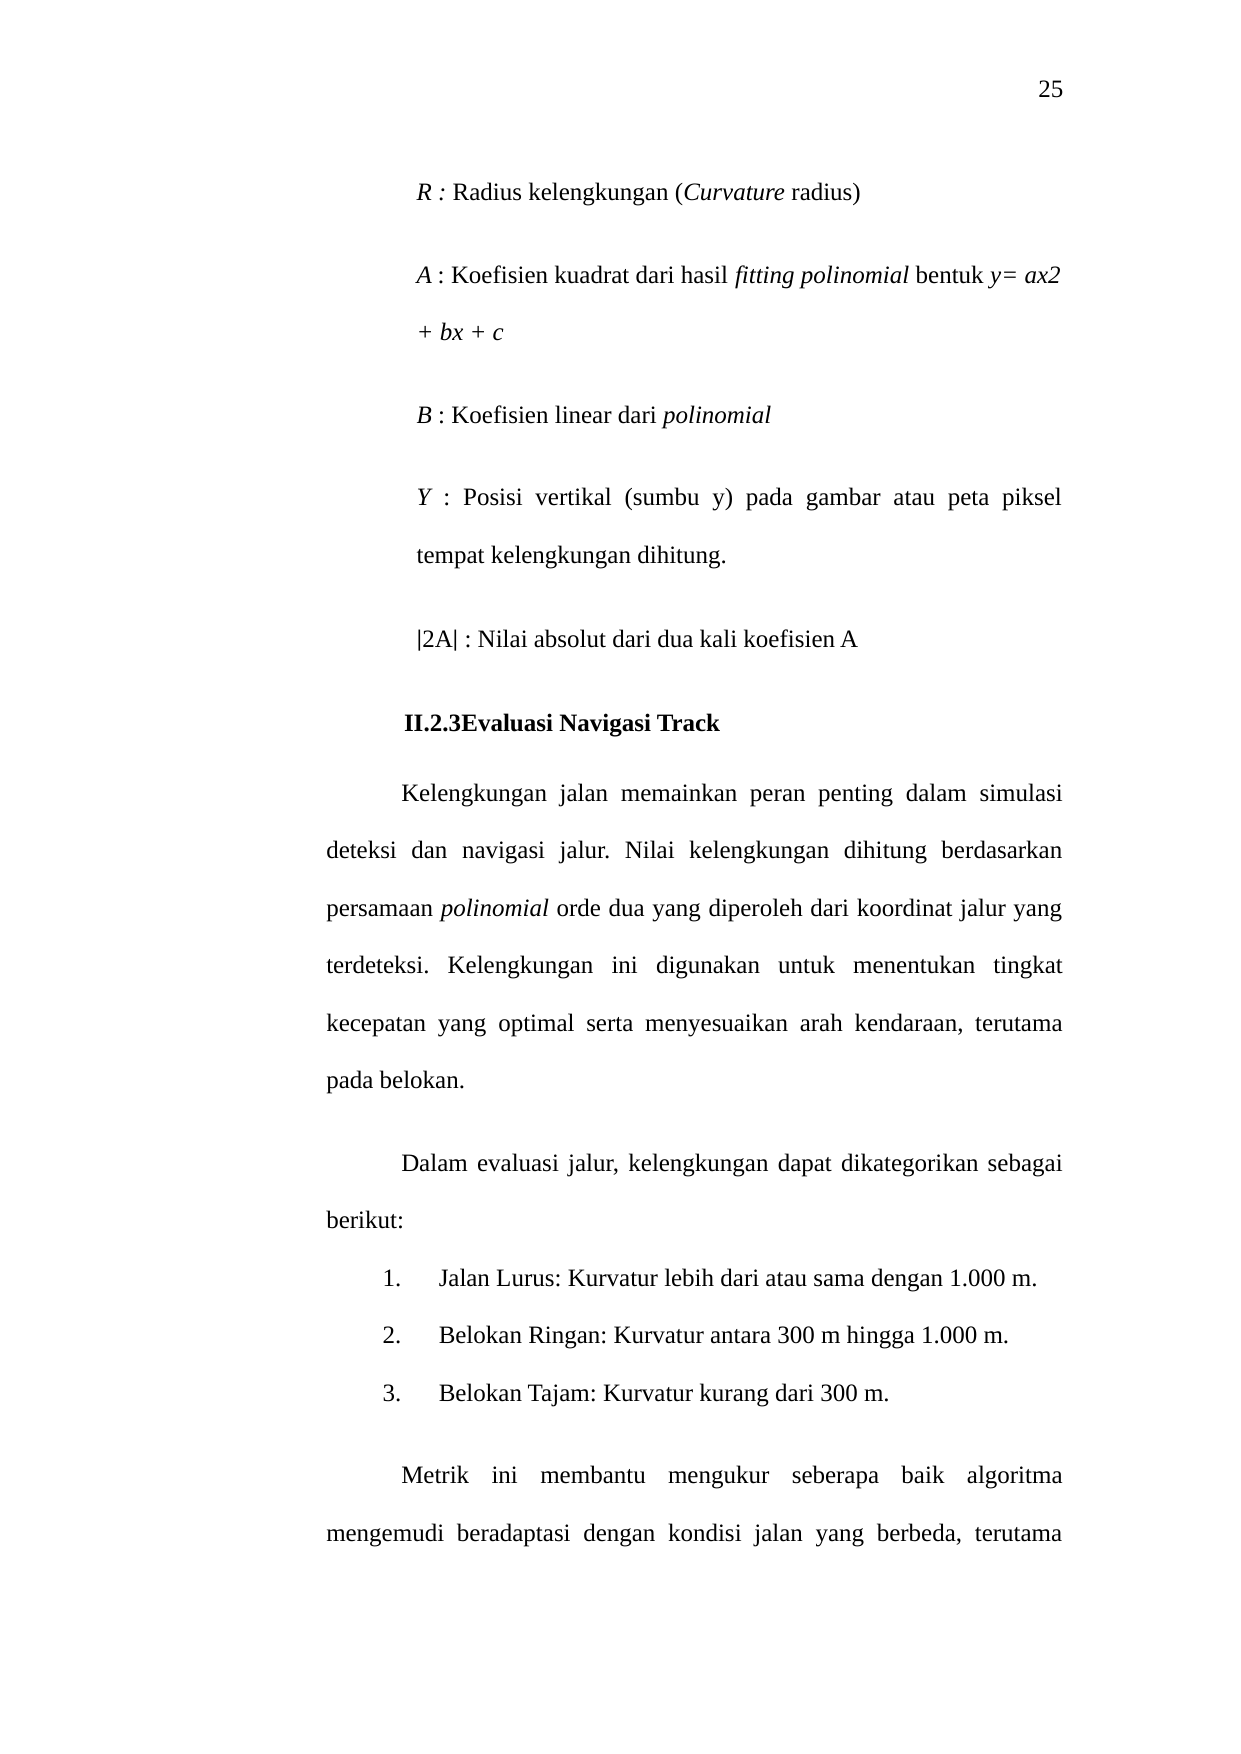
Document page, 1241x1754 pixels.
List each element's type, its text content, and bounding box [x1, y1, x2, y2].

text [326, 1460, 1063, 1546]
text Kelengkungan jalan memainkan peran penting dalam simulasi deteksi dan navigasi jalur. Nilai kelengkungan dihitung berdasarkan persamaan polinomial orde dua yang diperoleh dari koordinat jalur yang terdeteksi. Kelengkungan ini digunakan untuk menentukan tingkat kecepatan yang optimal serta menyesuaikan arah kendaraan, terutama pada belokan. [326, 778, 1063, 1094]
text Y : Posisi vertikal (sumbu y) pada gambar atau peta piksel tempat kelengkungan dihitung. [416, 482, 1063, 568]
list Belokan Tajam: Kurvatur kurang dari 300 m. [401, 1378, 1063, 1406]
text R : Radius kelengkungan (Curvature radius) [341, 177, 1063, 206]
text B : Koefisien linear dari polinomial [341, 400, 1063, 428]
list Belokan Ringan: Kurvatur antara 300 m hingga 1.000 m. [401, 1320, 1063, 1349]
text ∣2A∣ : Nilai absolut dari dua kali koefisien A [341, 622, 1063, 652]
text Dalam evaluasi jalur, kelengkungan dapat dikategorikan sebagai berikut: [326, 1148, 1063, 1234]
text A : Koefisien kuadrat dari hasil fitting polinomial bentuk y= ax2 + bx + c [416, 260, 1063, 346]
list Jalan Lurus: Kurvatur lebih dari atau sama dengan 1.000 m. [401, 1263, 1063, 1291]
subtitle Evaluasi Navigasi Track [329, 708, 1063, 736]
